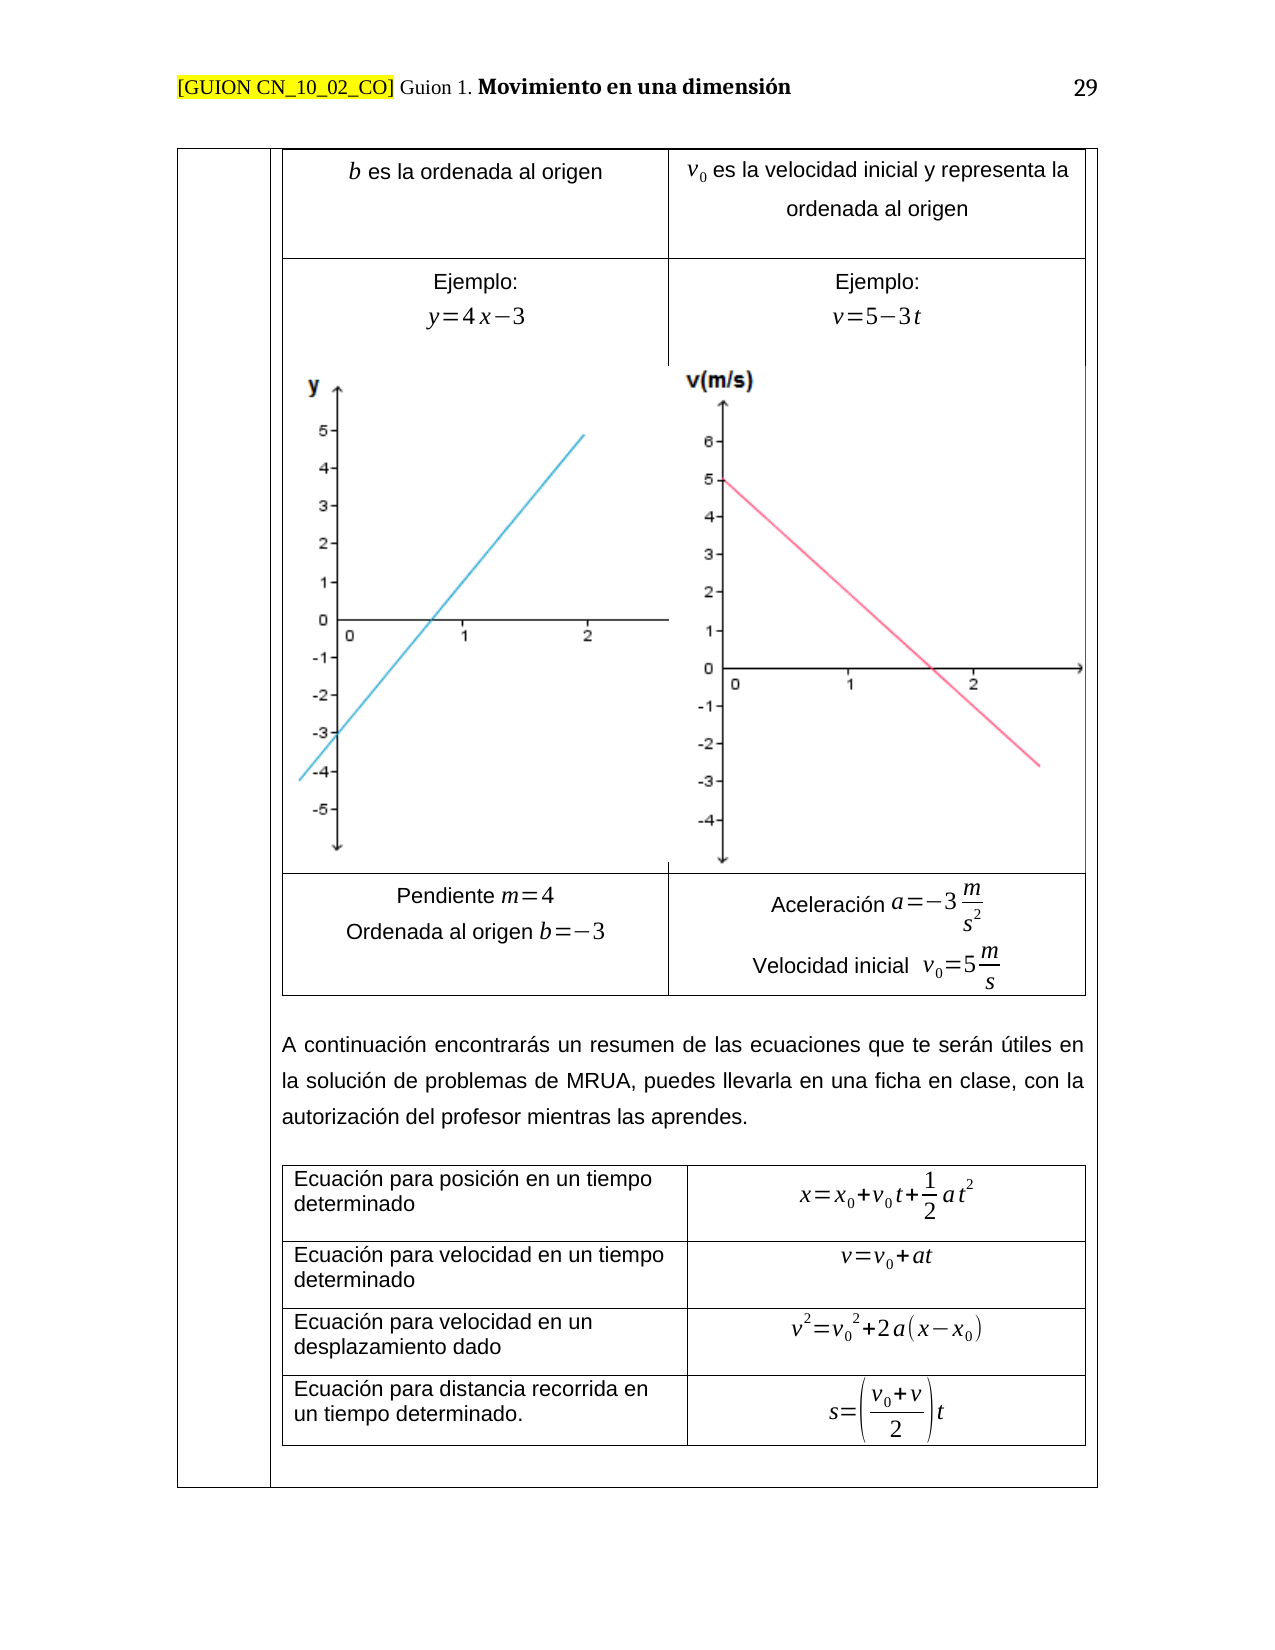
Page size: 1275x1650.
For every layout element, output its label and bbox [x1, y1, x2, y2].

picture [293, 366, 669, 862]
table_cell [178, 149, 270, 1487]
table_cell [271, 149, 1097, 1487]
picture [680, 366, 1086, 873]
